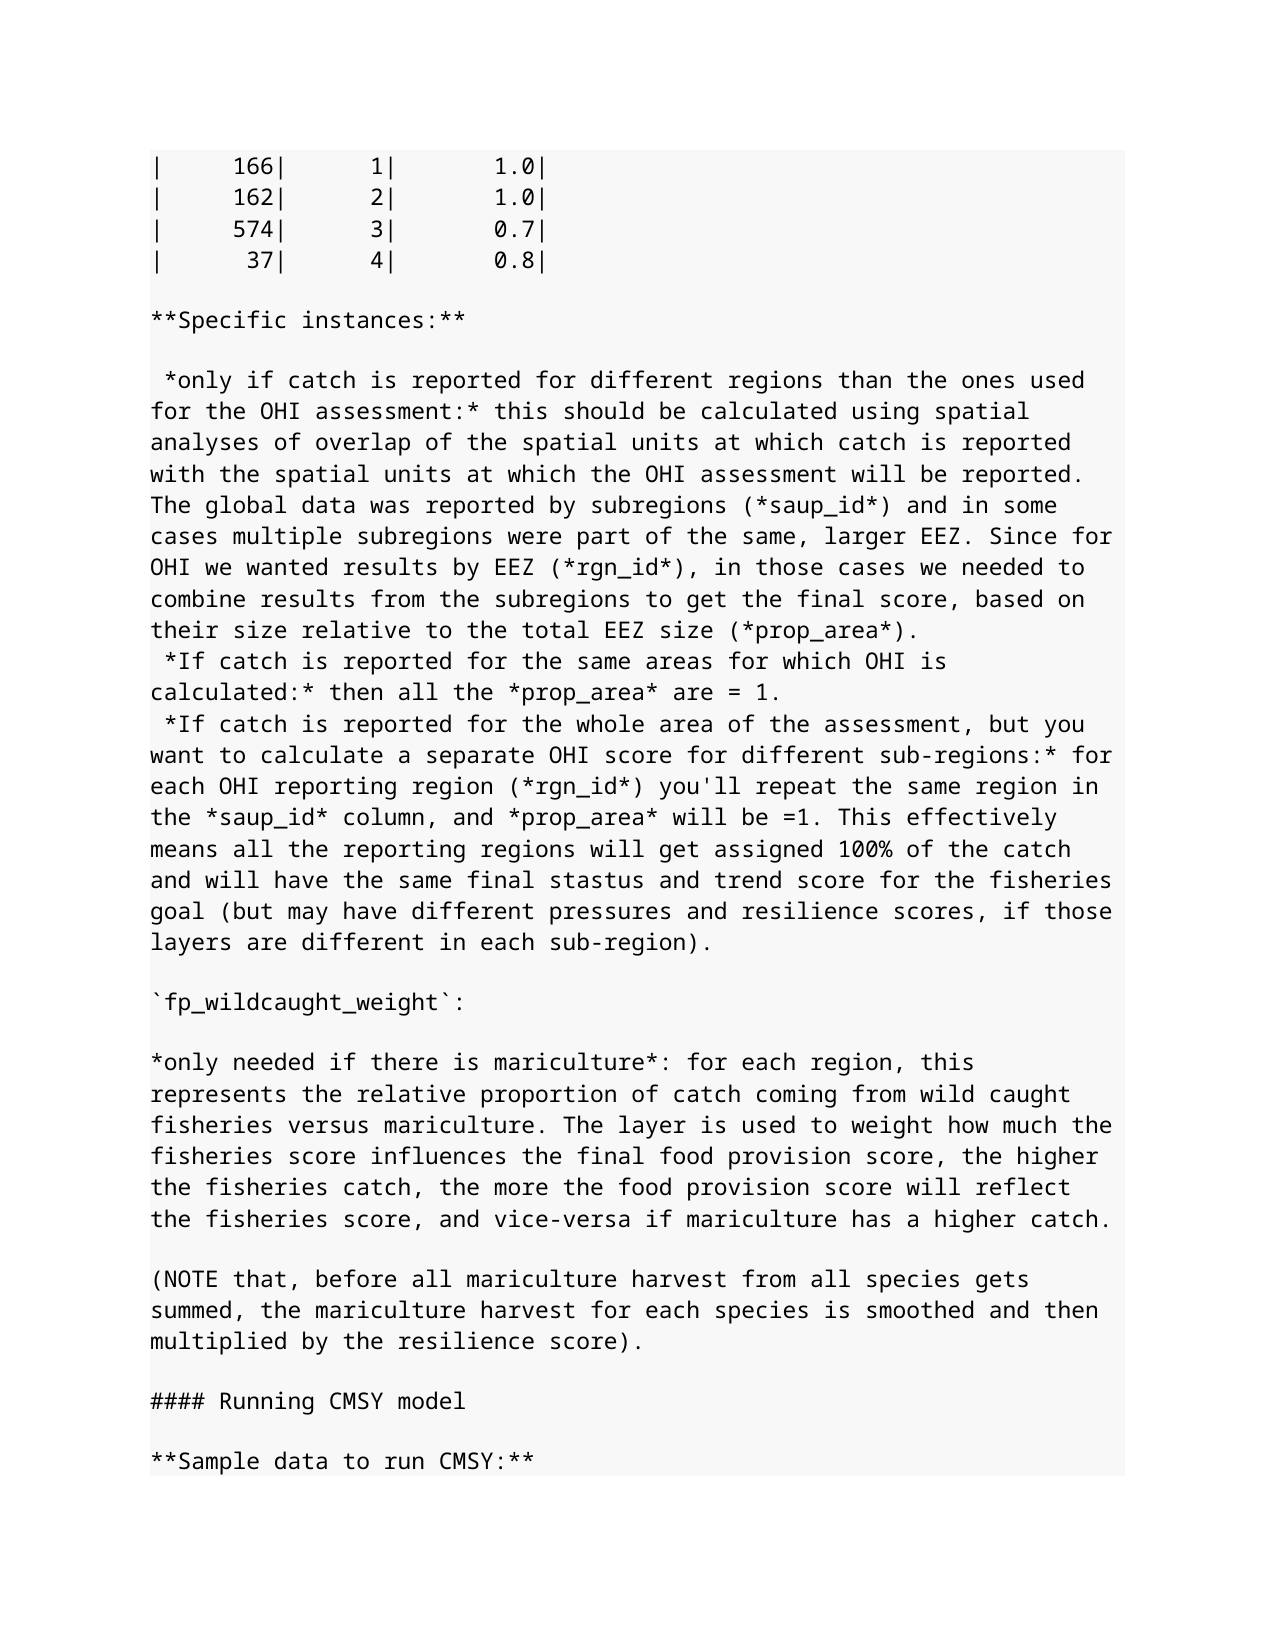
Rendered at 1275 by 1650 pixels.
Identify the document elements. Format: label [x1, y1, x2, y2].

text [150, 150, 1125, 1476]
